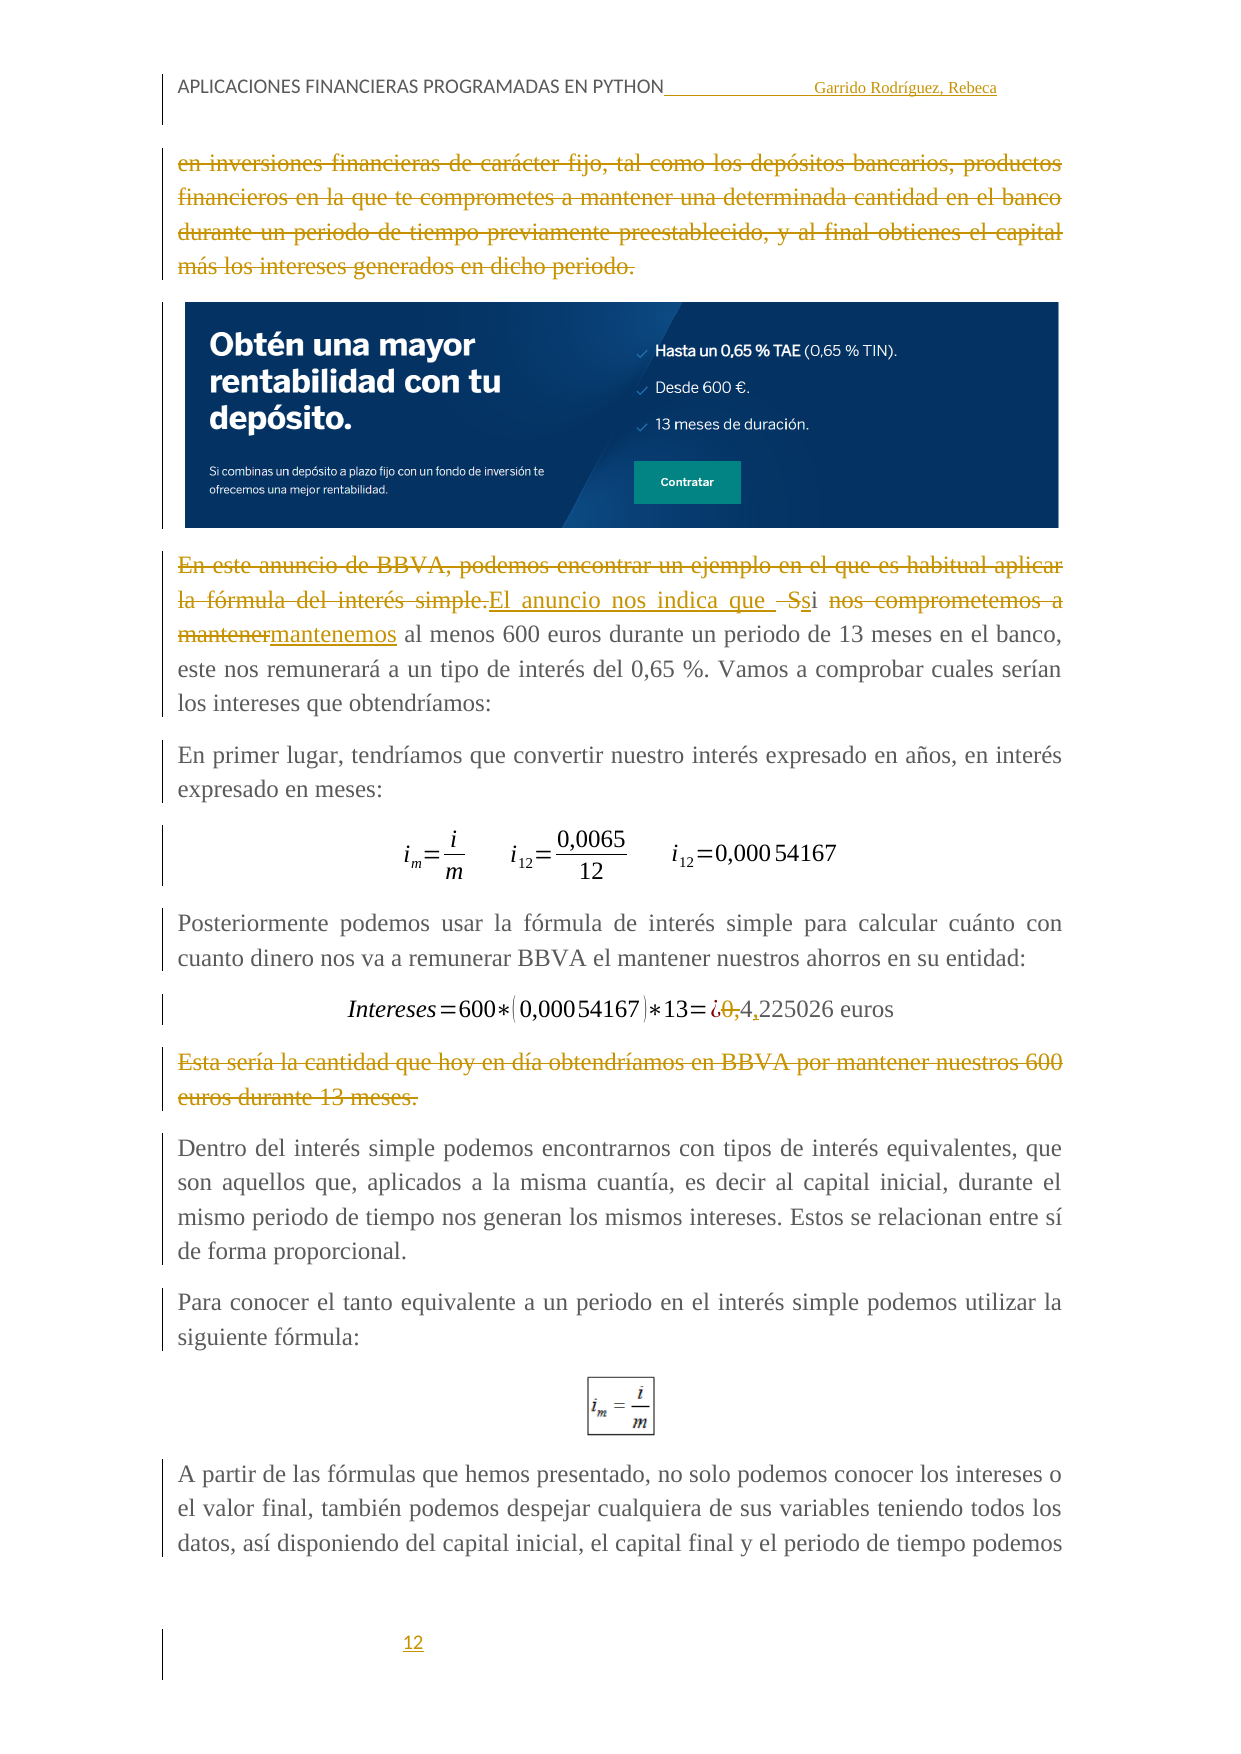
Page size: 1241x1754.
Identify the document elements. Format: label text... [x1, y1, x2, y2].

text Dentro del interés simple podemos encontrarnos con tipos de interés equivalentes, que son aquellos que, aplicados a la misma cuantía, es decir al capital inicial, durante el mismo periodo de tiempo nos generan los mismos intereses. Estos se relacionan entre sí de forma proporcional. [177, 1133, 1063, 1265]
text i al menos 600 euros durante un periodo de 13 meses en el banco, este nos remunerará a un tipo de interés del 0,65 %. Vamos a comprobar cuales serían los intereses que obtendríamos: [177, 551, 1063, 566]
text i al menos 600 euros durante un periodo de 13 meses en el banco, este nos remunerará a un tipo de interés del 0,65 %. Vamos a comprobar cuales serían los intereses que obtendríamos: [177, 567, 1063, 717]
text Para conocer el tanto equivalente a un periodo en el interés simple podemos utilizar la siguiente fórmula: [177, 1287, 1063, 1351]
text En primer lugar, tendríamos que convertir nuestro interés expresado en años, en interés expresado en meses: [177, 740, 1063, 803]
text 4225026 euros [177, 994, 1063, 1025]
picture [584, 1373, 656, 1438]
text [177, 1459, 1063, 1557]
text Posteriormente podemos usar la fórmula de interés simple para calcular cuánto con cuanto dinero nos va a remunerar BBVA el mantener nuestros ahorros en su entidad: [177, 908, 1063, 971]
picture [177, 302, 1063, 529]
